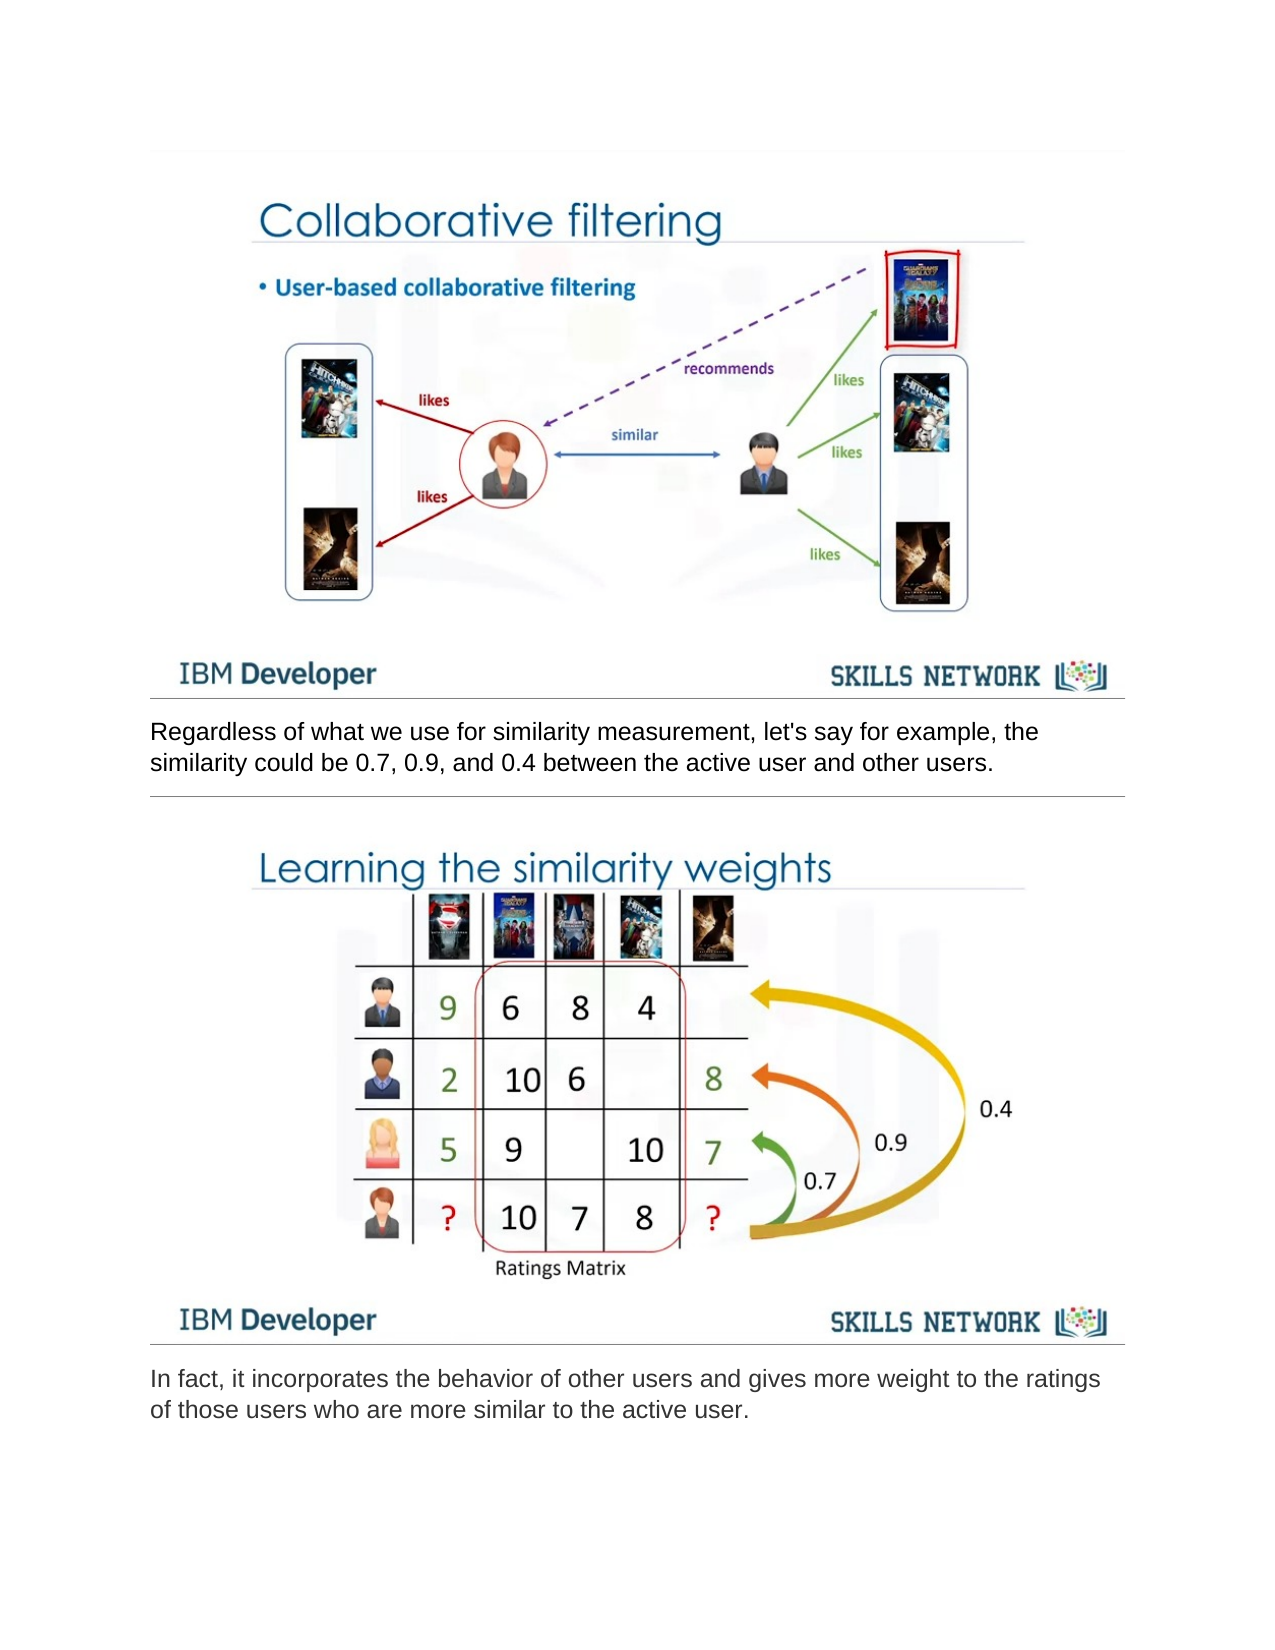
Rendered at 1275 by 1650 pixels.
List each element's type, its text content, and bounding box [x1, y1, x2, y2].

picture [150, 150, 1125, 699]
picture [150, 796, 1125, 1345]
text Regardless of what we use for similarity measurement, let's say for example, the similarity could be 0.7, 0.9, and 0.4 between the active user and other users. [150, 717, 1125, 777]
text In fact, it incorporates the behavior of other users and gives more weight to the ratings of those users who are more similar to the active user. [150, 1363, 1125, 1423]
